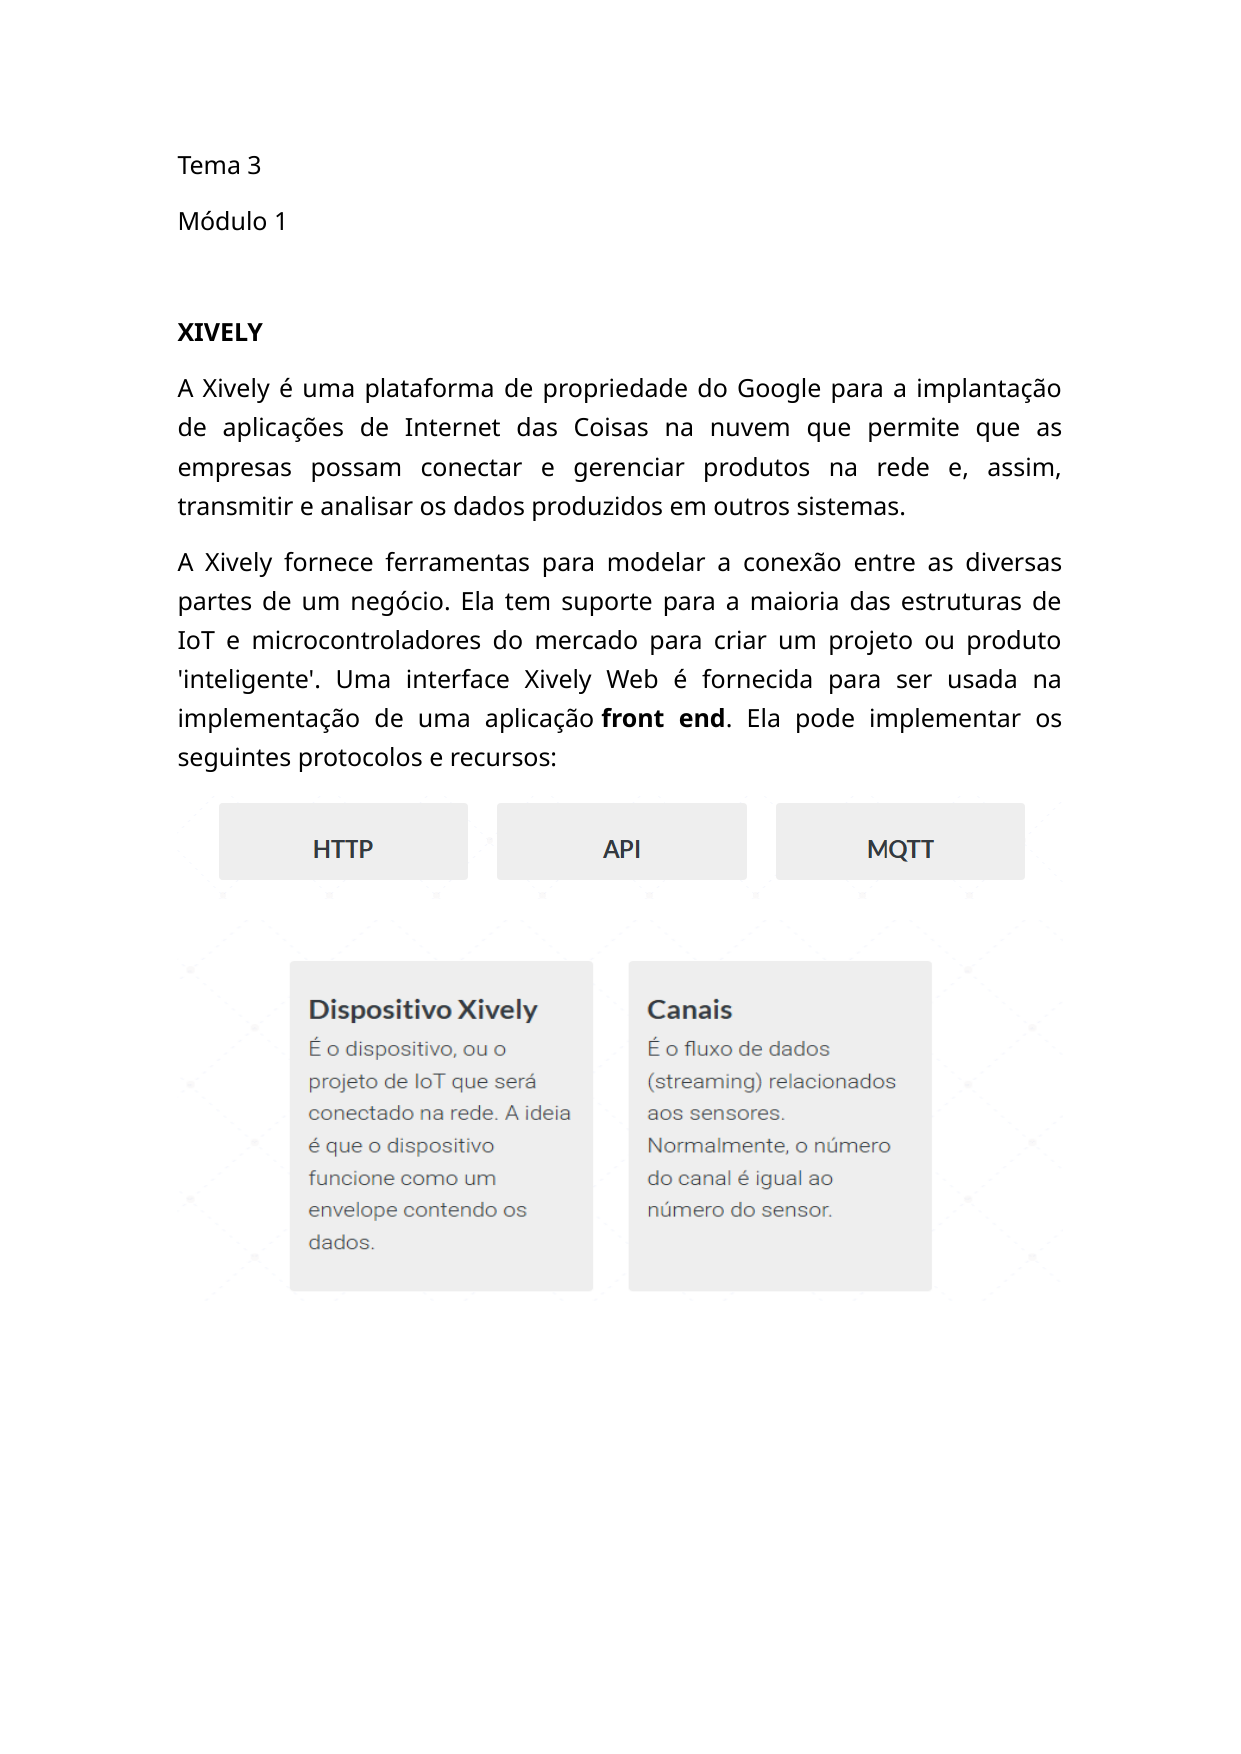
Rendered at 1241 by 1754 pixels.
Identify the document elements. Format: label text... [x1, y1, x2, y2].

picture [177, 796, 1063, 899]
text Módulo 1 [177, 203, 1063, 237]
text Tema 3 [177, 148, 1063, 182]
text A Xively fornece ferramentas para modelar a conexão entre as diversas partes de um negócio. Ela tem suporte para a maioria das estruturas de IoT e microcontroladores do mercado para criar um projeto ou produto 'inteligente'. Uma interface Xively Web é fornecida para ser usada na implementação de uma aplicação front end. Ela pode implementar os seguintes protocolos e recursos: [177, 544, 1063, 774]
text A Xively é uma plataforma de propriedade do Google para a implantação de aplicações de Internet das Coisas na nuvem que permite que as empresas possam conectar e gerenciar produtos na rede e, assim, transmitir e analisar os dados produzidos em outros sistemas. [177, 371, 1063, 522]
picture [177, 920, 1063, 1305]
text XIVELY [177, 315, 1063, 349]
